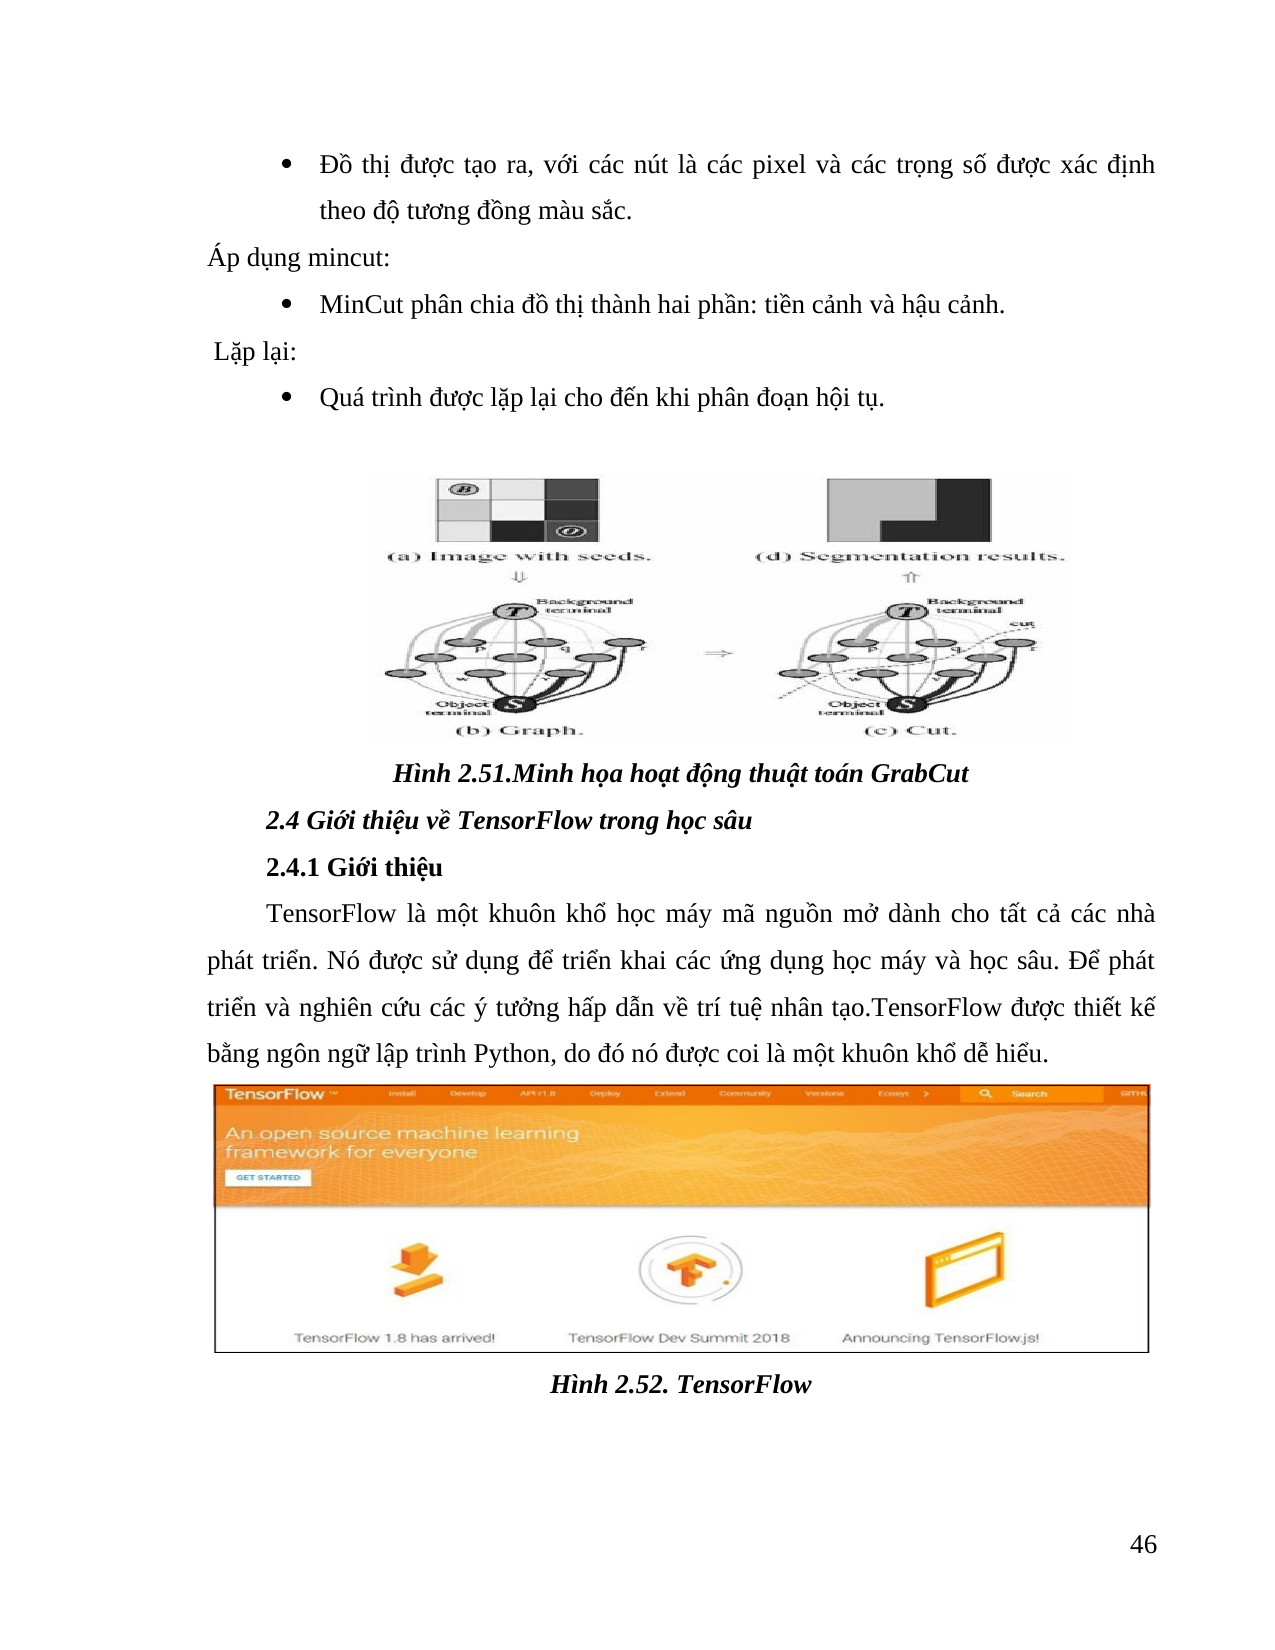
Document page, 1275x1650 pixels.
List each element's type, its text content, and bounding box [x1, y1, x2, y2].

list Quá trình được lặp lại cho đến khi phân đoạn hội tụ. [282, 381, 1157, 413]
text Lặp lại: [207, 335, 1157, 366]
text TensorFlow là một khuôn khổ học máy mã nguồn mở dành cho tất cả các nhà phát triển. Nó được sử dụng để triển khai các ứng dụng học máy và học sâu. Để phát triển và nghiên cứu các ý tưởng hấp dẫn về trí tuệ nhân tạo.TensorFlow được thiết kế bằng ngôn ngữ lập trình Python, do đó nó được coi là một khuôn khổ dễ hiểu. [207, 897, 1157, 1069]
picture [367, 475, 1072, 742]
picture [213, 1084, 1151, 1353]
text 2.4.1 Giới thiệu [266, 851, 1157, 882]
list Đồ thị được tạo ra, với các nút là các pixel và các trọng số được xác định theo độ tương đồng màu sắc. [282, 148, 1157, 226]
text Áp dụng mincut: [207, 241, 1157, 272]
text Hình 2.51.Minh họa hoạt động thuật toán GrabCut [207, 757, 1157, 789]
list MinCut phân chia đồ thị thành hai phần: tiền cảnh và hậu cảnh. [282, 288, 1157, 319]
text Hình 2.52. TensorFlow [207, 1368, 1157, 1399]
text 2.4 Giới thiệu về TensorFlow trong học sâu [266, 804, 1157, 835]
